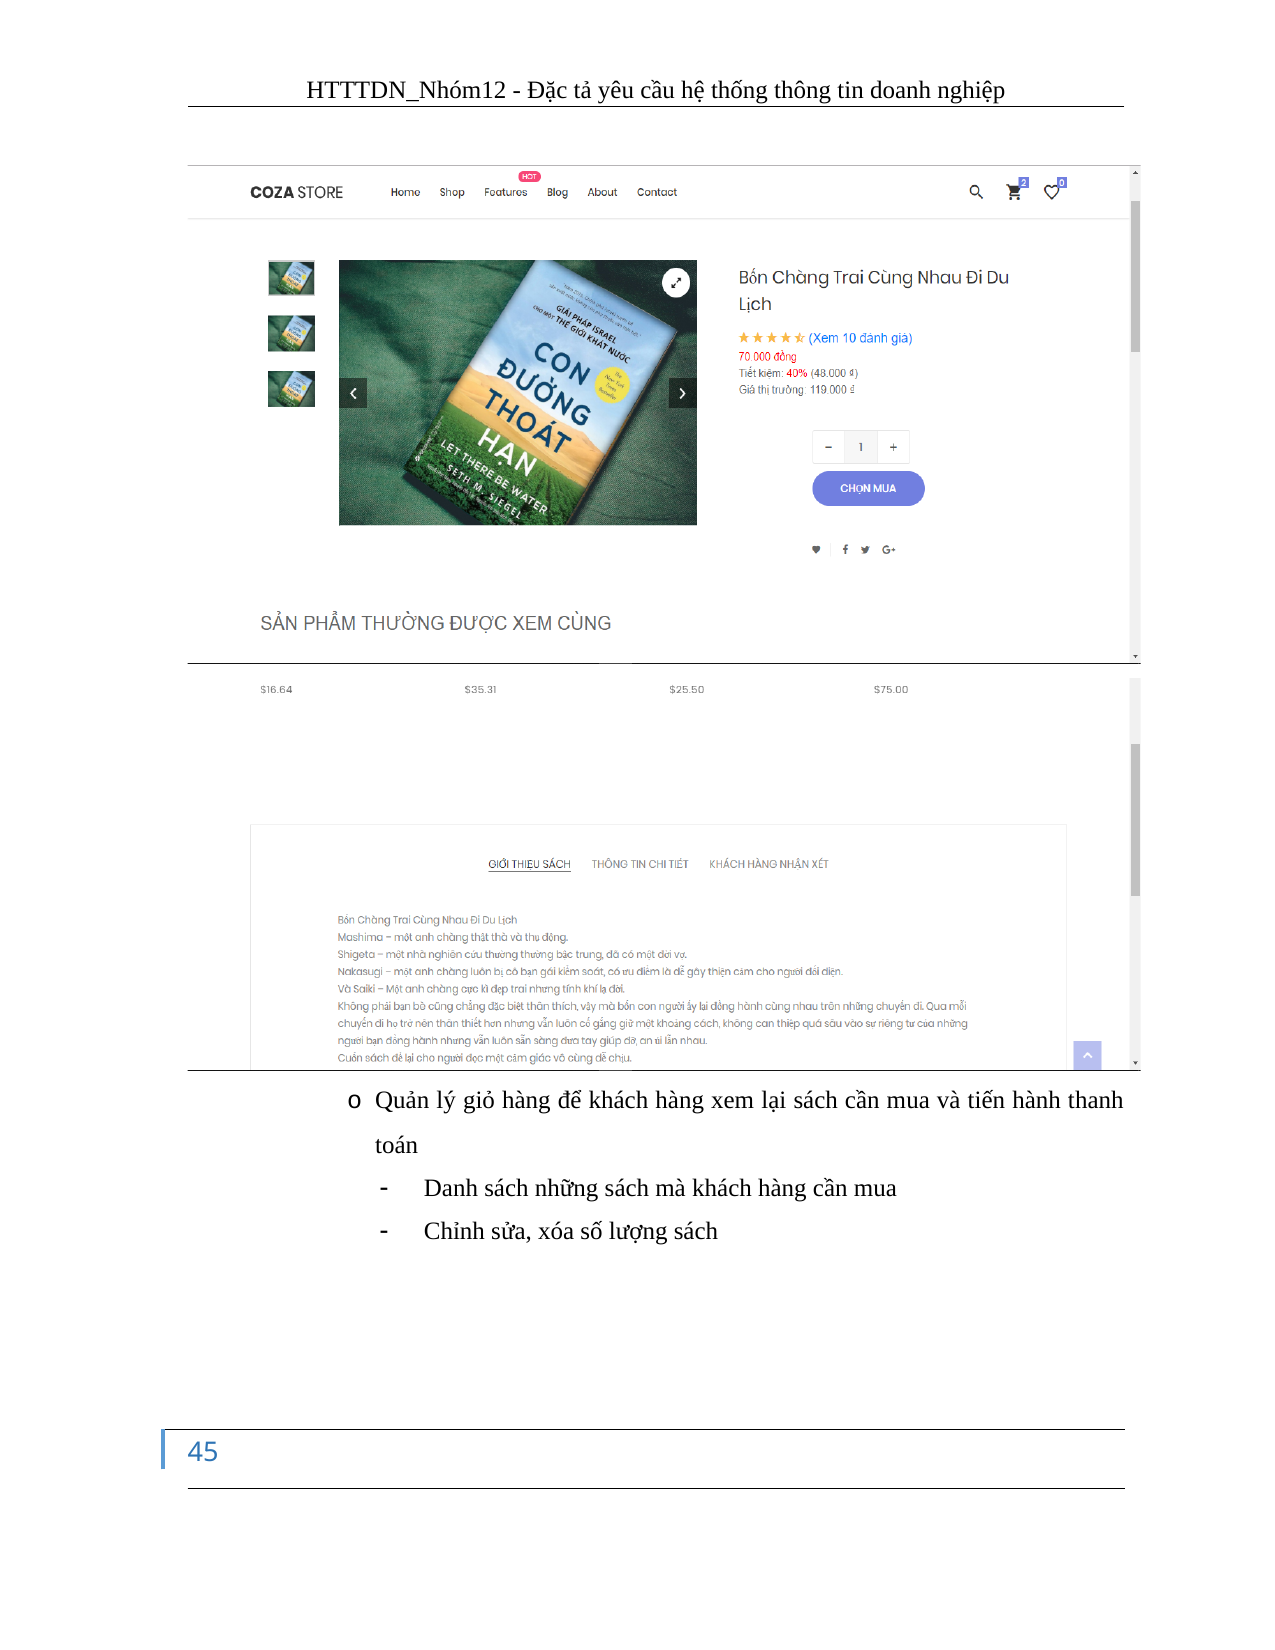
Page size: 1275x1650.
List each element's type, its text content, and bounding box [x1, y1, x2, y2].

list Quản lý giỏ hàng để khách hàng xem lại sách cần mua và tiến hành thanh toán [347, 1085, 1125, 1159]
list Chỉnh sửa, xóa số lượng sách [379, 1216, 1125, 1245]
picture [187, 678, 1141, 1071]
list Danh sách những sách mà khách hàng cần mua [379, 1173, 1125, 1202]
picture [187, 164, 1141, 664]
